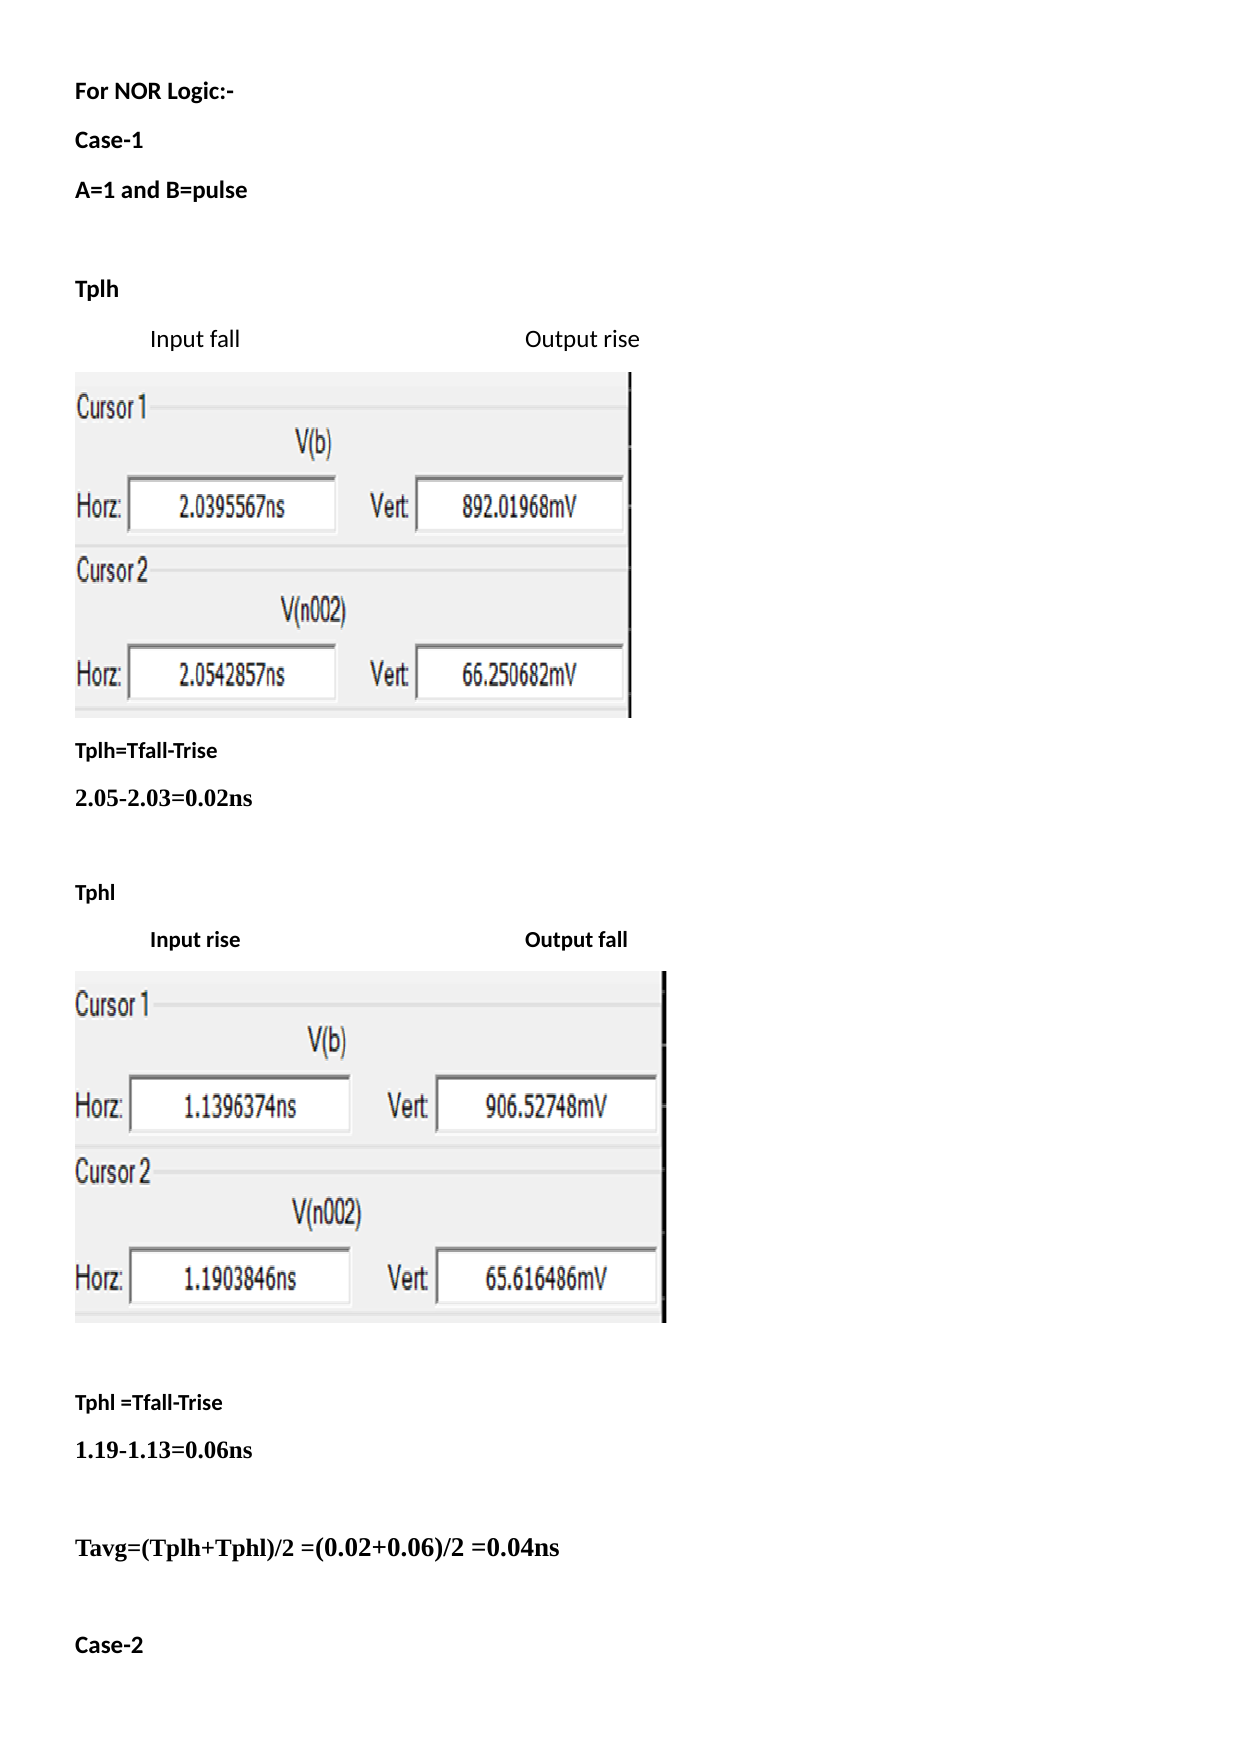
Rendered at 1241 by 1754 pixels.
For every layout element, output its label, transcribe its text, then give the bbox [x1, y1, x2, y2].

text Tplh [75, 273, 1165, 304]
picture [75, 971, 667, 1323]
text 2.05-2.03=0.02ns [75, 783, 1165, 812]
text Input fall Output rise [150, 323, 1165, 353]
text 1.19-1.13=0.06ns [75, 1435, 1165, 1464]
text A=1 and B=pulse [75, 174, 1165, 205]
text Case-1 [75, 124, 1165, 155]
picture [75, 372, 632, 718]
text Tphl [75, 878, 1165, 906]
text For NOR Logic:- [75, 75, 1165, 106]
text Tavg=(Tplh+Tphl)/2 =(0.02+0.06)/2 =0.04ns [75, 1531, 1165, 1562]
text Tphl =Tfall-Trise [75, 1388, 1165, 1417]
text Tplh=Tfall-Trise [75, 736, 1165, 764]
text Input rise Output fall [75, 925, 1165, 953]
text Case-2 [75, 1629, 1165, 1659]
